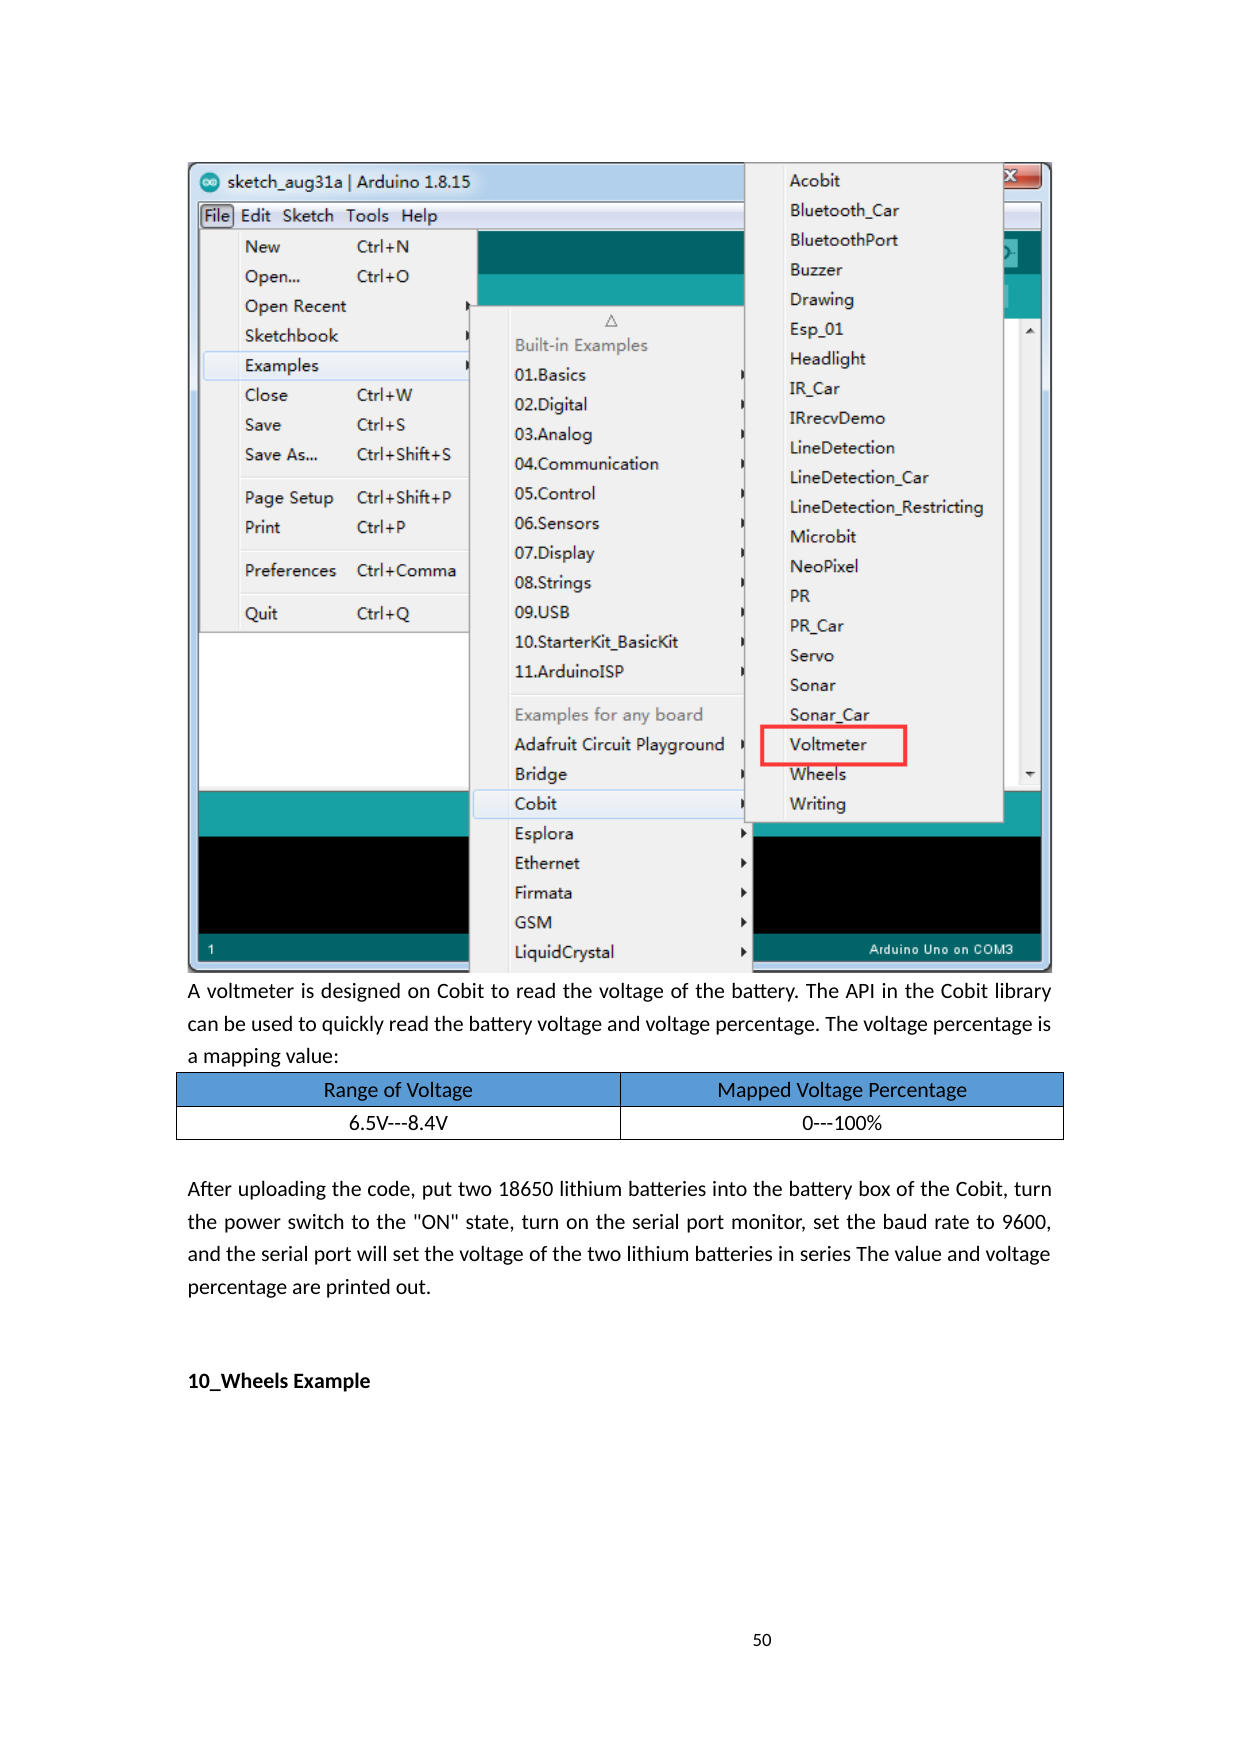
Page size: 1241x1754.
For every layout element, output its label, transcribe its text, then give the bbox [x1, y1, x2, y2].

table_header Range of Voltage [177, 1073, 620, 1106]
table_header Mapped Voltage Percentage [621, 1073, 1063, 1106]
table_cell 0---100% [621, 1107, 1063, 1139]
text After uploading the code, put two 18650 lithium batteries into the battery box of the Cobit, turn the power switch to the "ON" state, turn on the serial port monitor, set the baud rate to 9600, and the serial port will set the voltage of the two lithium batteries in series The value and voltage percentage are printed out. [187, 1173, 1053, 1303]
text A voltmeter is designed on Cobit to read the voltage of the battery. The API in the Cobit library can be used to quickly read the battery voltage and voltage percentage. The voltage percentage is a mapping value: [187, 974, 1053, 1072]
table_cell 6.5V---8.4V [177, 1107, 620, 1139]
picture [187, 162, 1053, 973]
subtitle 10_Wheels Example [187, 1364, 1053, 1397]
